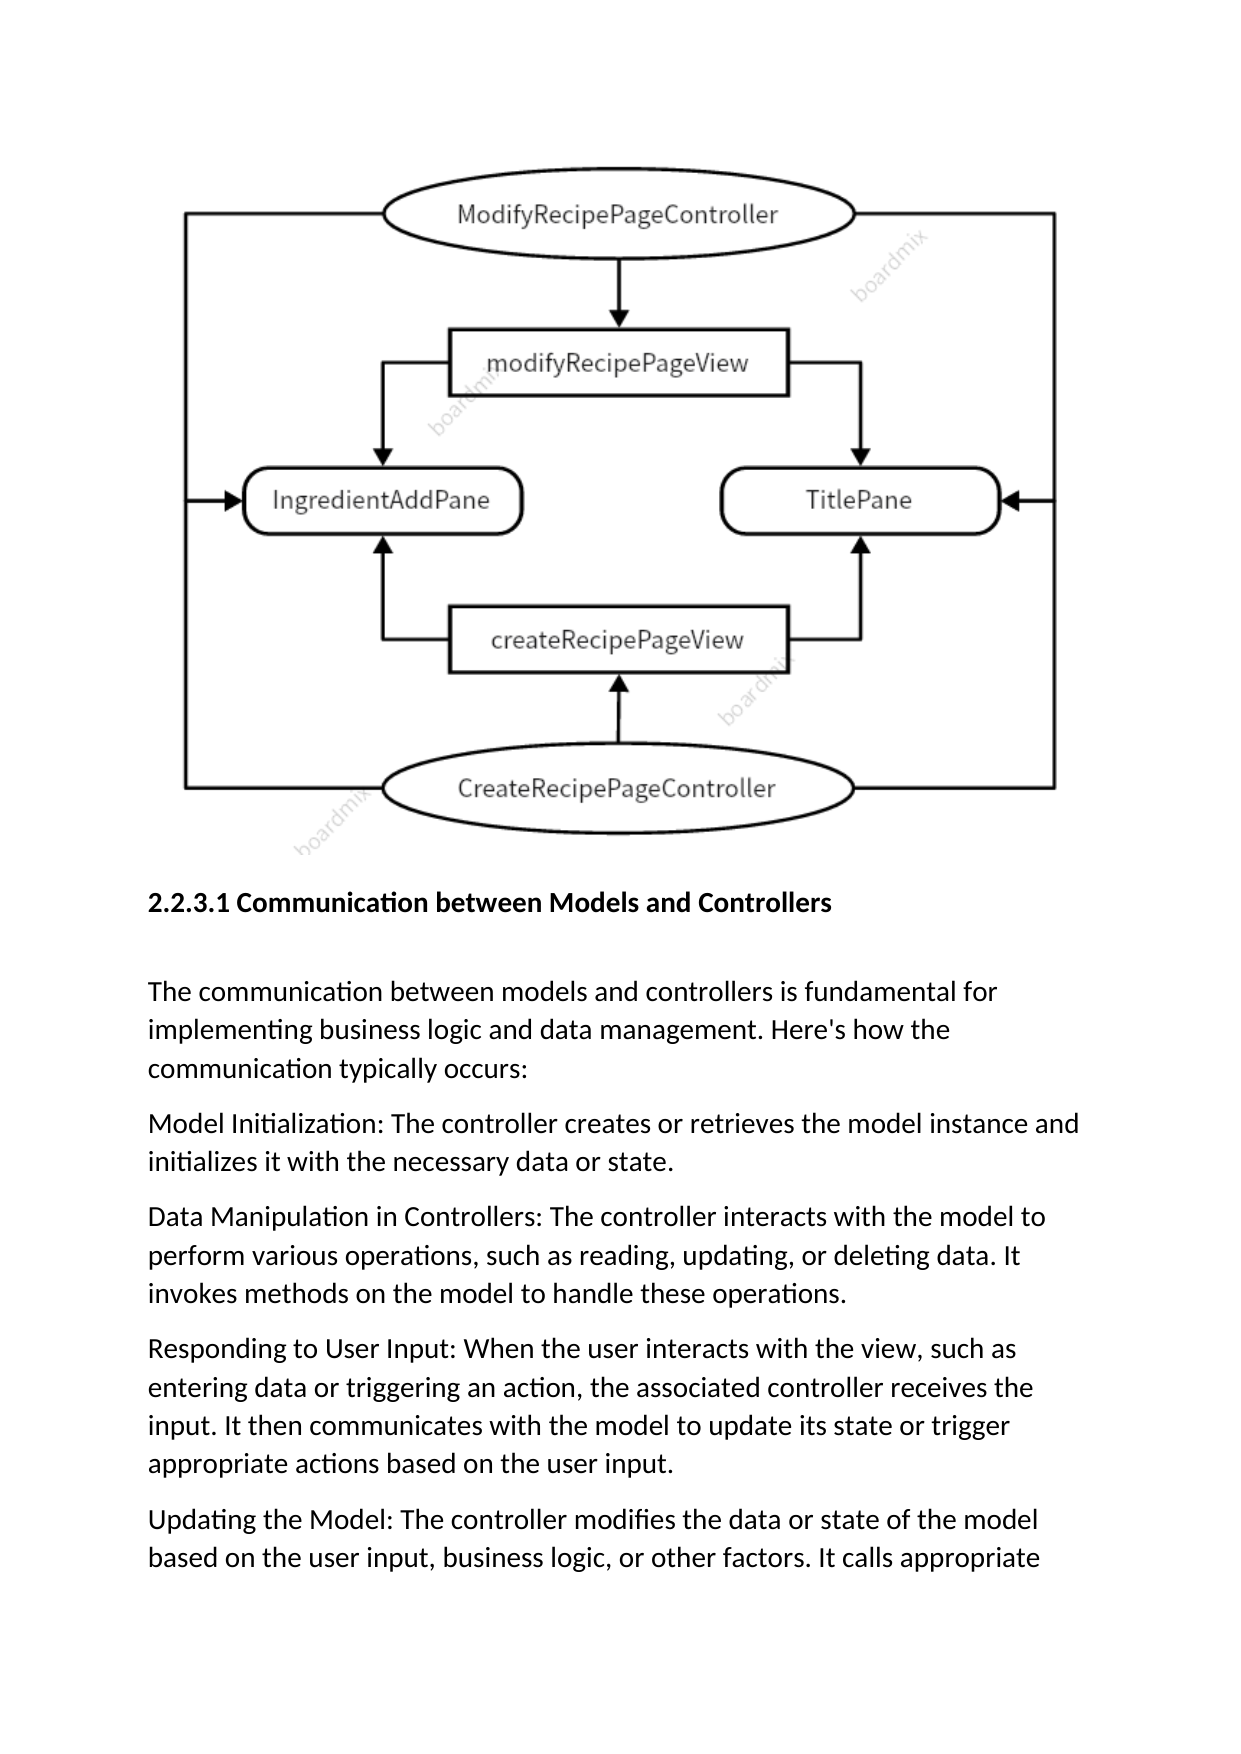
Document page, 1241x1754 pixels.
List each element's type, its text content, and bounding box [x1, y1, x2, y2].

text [148, 1501, 1093, 1575]
subtitle 2.2.3.1 Communication between Models and Controllers [148, 884, 1093, 920]
text Model Initialization: The controller creates or retrieves the model instance and initializes it with the necessary data or state. [148, 1105, 1093, 1179]
picture [147, 147, 1093, 855]
text Responding to User Input: When the user interacts with the view, such as entering data or triggering an action, the associated controller receives the input. It then communicates with the model to update its state or trigger appropriate actions based on the user input. [148, 1330, 1093, 1481]
text Data Manipulation in Controllers: The controller interacts with the model to perform various operations, such as reading, updating, or deleting data. It invokes methods on the model to handle these operations. [148, 1198, 1093, 1311]
text The communication between models and controllers is fundamental for implementing business logic and data management. Here's how the communication typically occurs: [148, 973, 1093, 1085]
